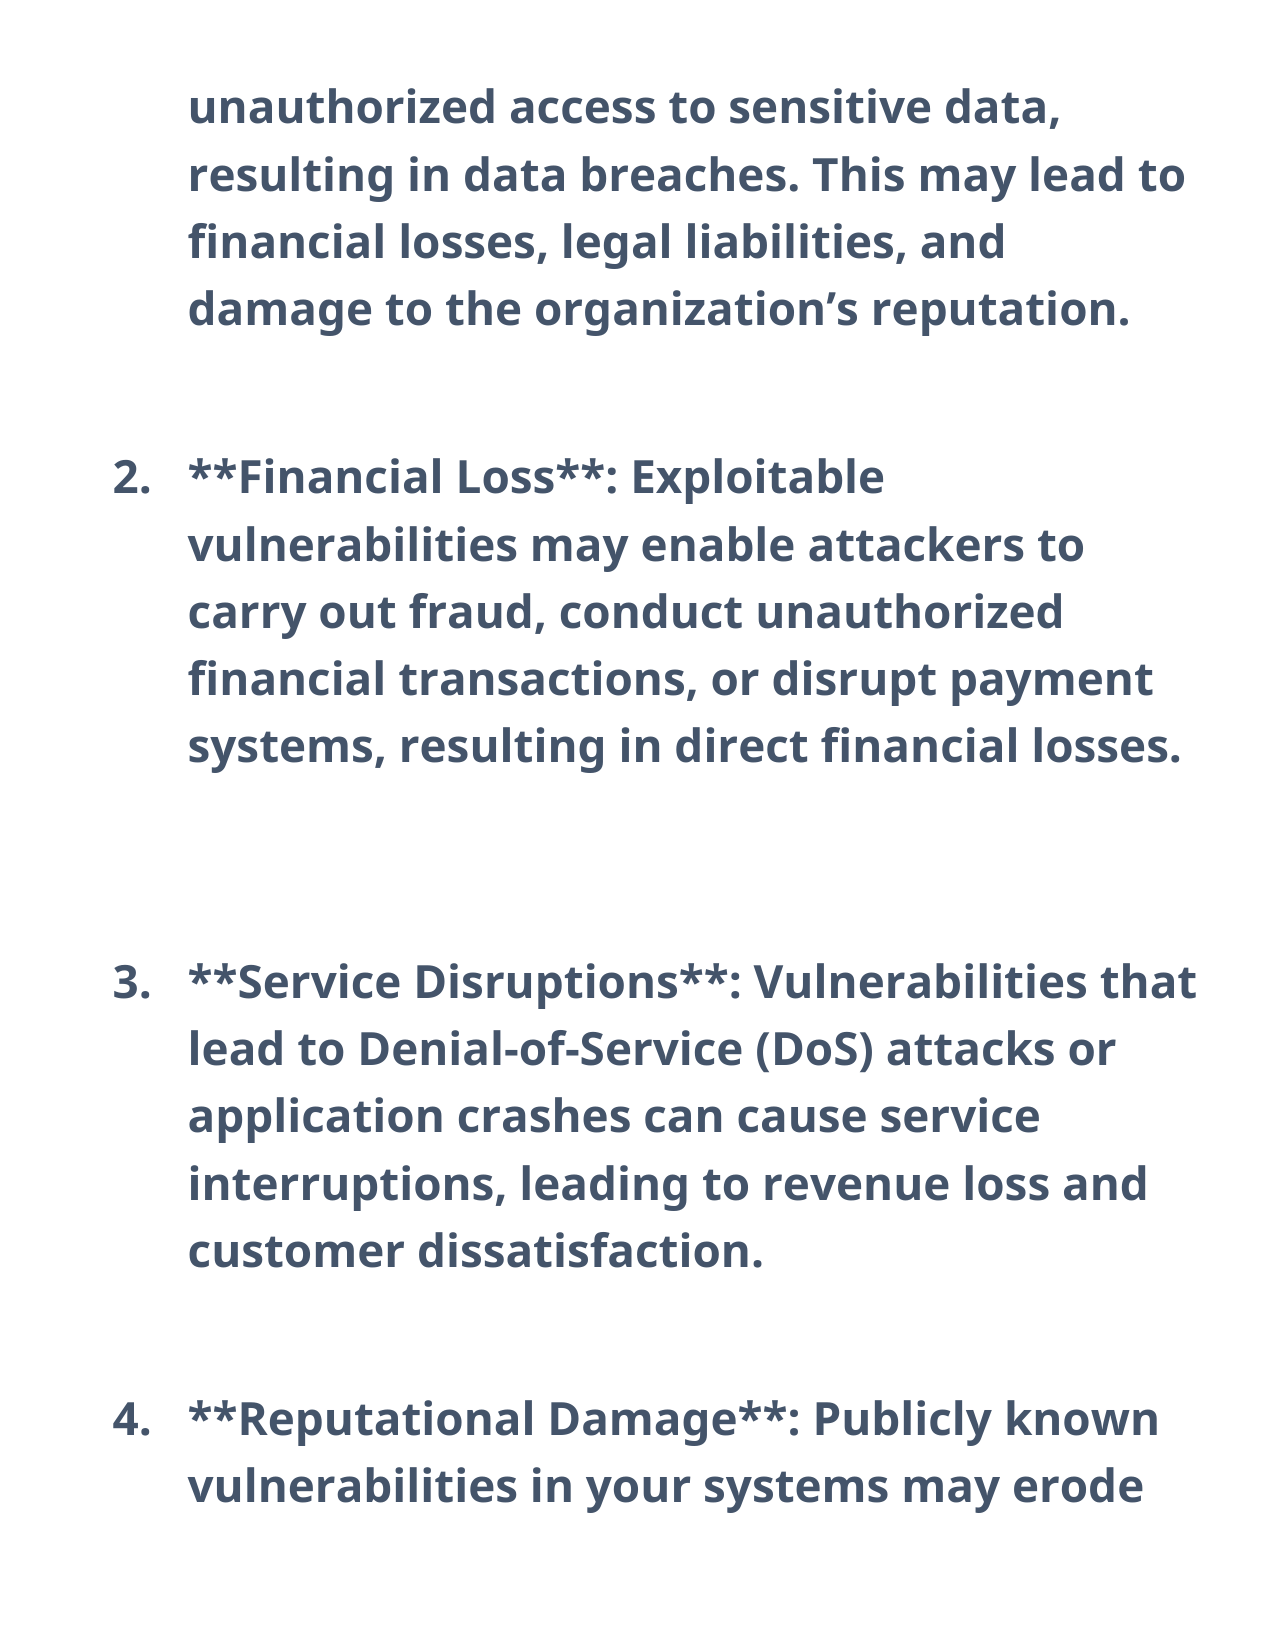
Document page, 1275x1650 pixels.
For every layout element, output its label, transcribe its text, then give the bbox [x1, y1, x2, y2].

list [112, 75, 1200, 339]
list **Financial Loss**: Exploitable vulnerabilities may enable attackers to carry out fraud, conduct unauthorized financial transactions, or disrupt payment systems, resulting in direct financial losses. [112, 445, 1200, 776]
list **Service Disruptions**: Vulnerabilities that lead to Denial-of-Service (DoS) attacks or application crashes can cause service interruptions, leading to revenue loss and customer dissatisfaction. [112, 949, 1200, 1281]
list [112, 1386, 1200, 1516]
